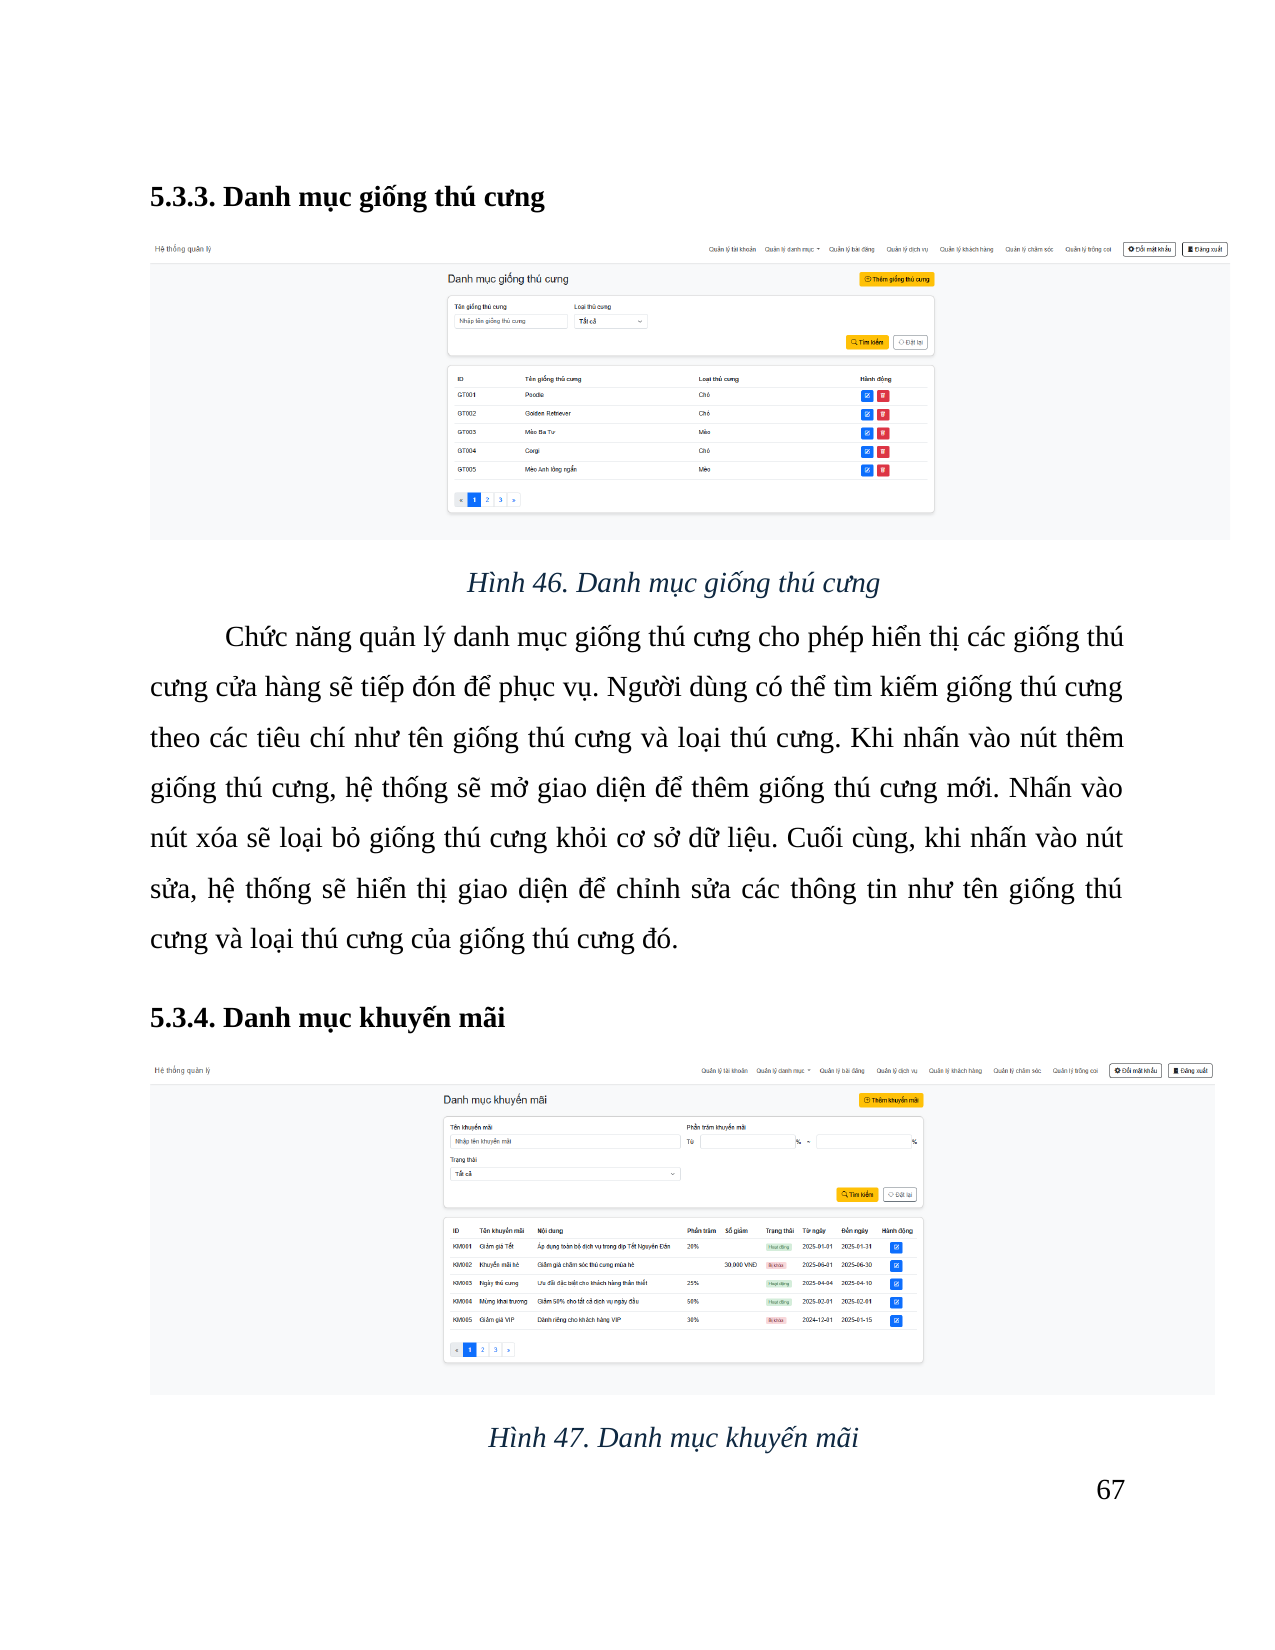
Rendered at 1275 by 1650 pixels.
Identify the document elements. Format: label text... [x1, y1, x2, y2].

text Hình 47. Danh mục khuyến mãi [150, 1420, 1125, 1454]
picture [150, 236, 1231, 540]
text Chức năng quản lý danh mục giống thú cưng cho phép hiển thị các giống thú cưng cửa hàng sẽ tiếp đón để phục vụ. Người dùng có thể tìm kiếm giống thú cưng theo các tiêu chí như tên giống thú cưng và loại thú cưng. Khi nhấn vào nút thêm giống thú cưng, hệ thống sẽ mở giao diện để thêm giống thú cưng mới. Nhấn vào nút xóa sẽ loại bỏ giống thú cưng khỏi cơ sở dữ liệu. Cuối cùng, khi nhấn vào nút sửa, hệ thống sẽ hiển thị giao diện để chỉnh sửa các thông tin như tên giống thú cưng và loại thú cưng của giống thú cưng đó. [150, 619, 1125, 954]
subtitle 5.3.4. Danh mục khuyến mãi [150, 1001, 1125, 1034]
text Hình 46. Danh mục giống thú cưng [150, 565, 1125, 598]
picture [150, 1057, 1215, 1395]
subtitle 5.3.3. Danh mục giống thú cưng [150, 179, 1125, 213]
